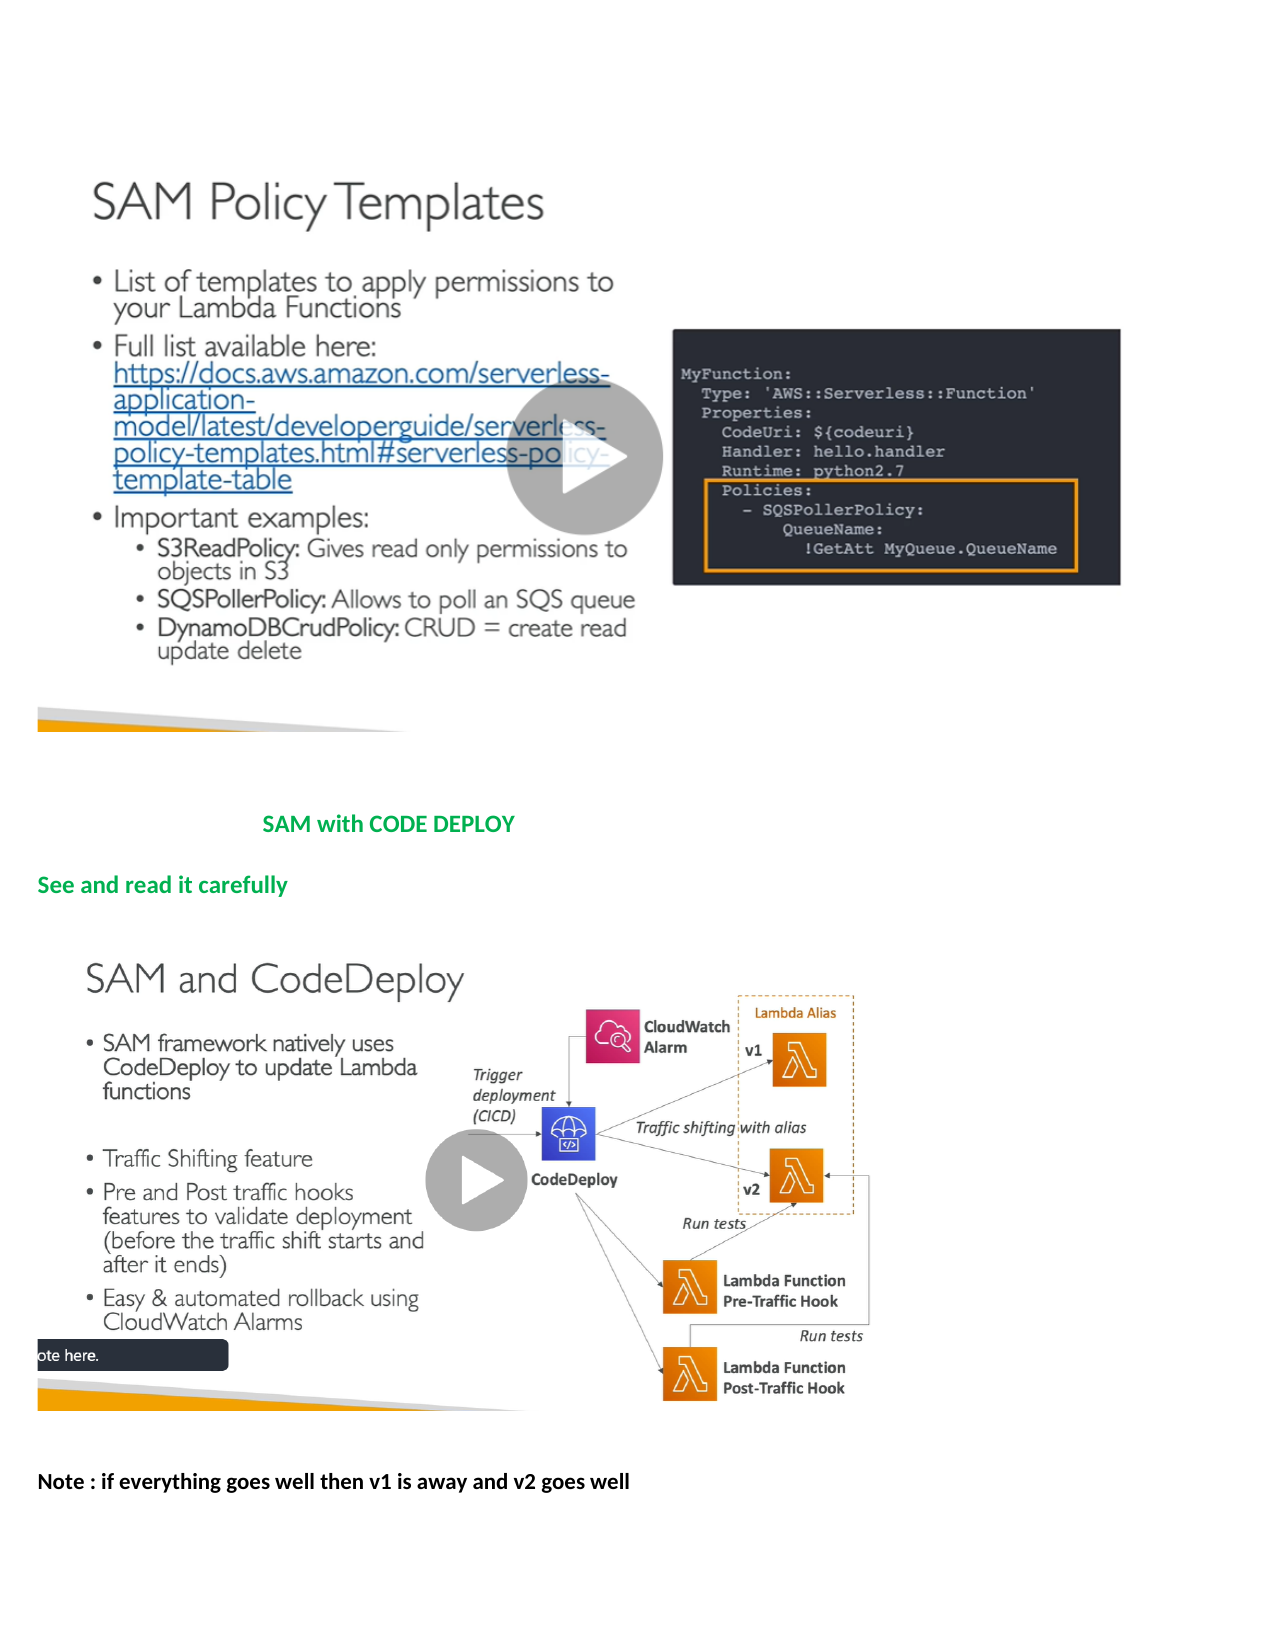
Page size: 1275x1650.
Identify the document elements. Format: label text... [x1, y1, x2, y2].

text See and read it carefully [37, 870, 1125, 900]
picture [37, 930, 903, 1411]
text SAM with CODE DEPLOY [262, 809, 1125, 839]
text Note : if everything goes well then v1 is away and v2 goes well [37, 1467, 1125, 1495]
picture [37, 150, 1163, 732]
